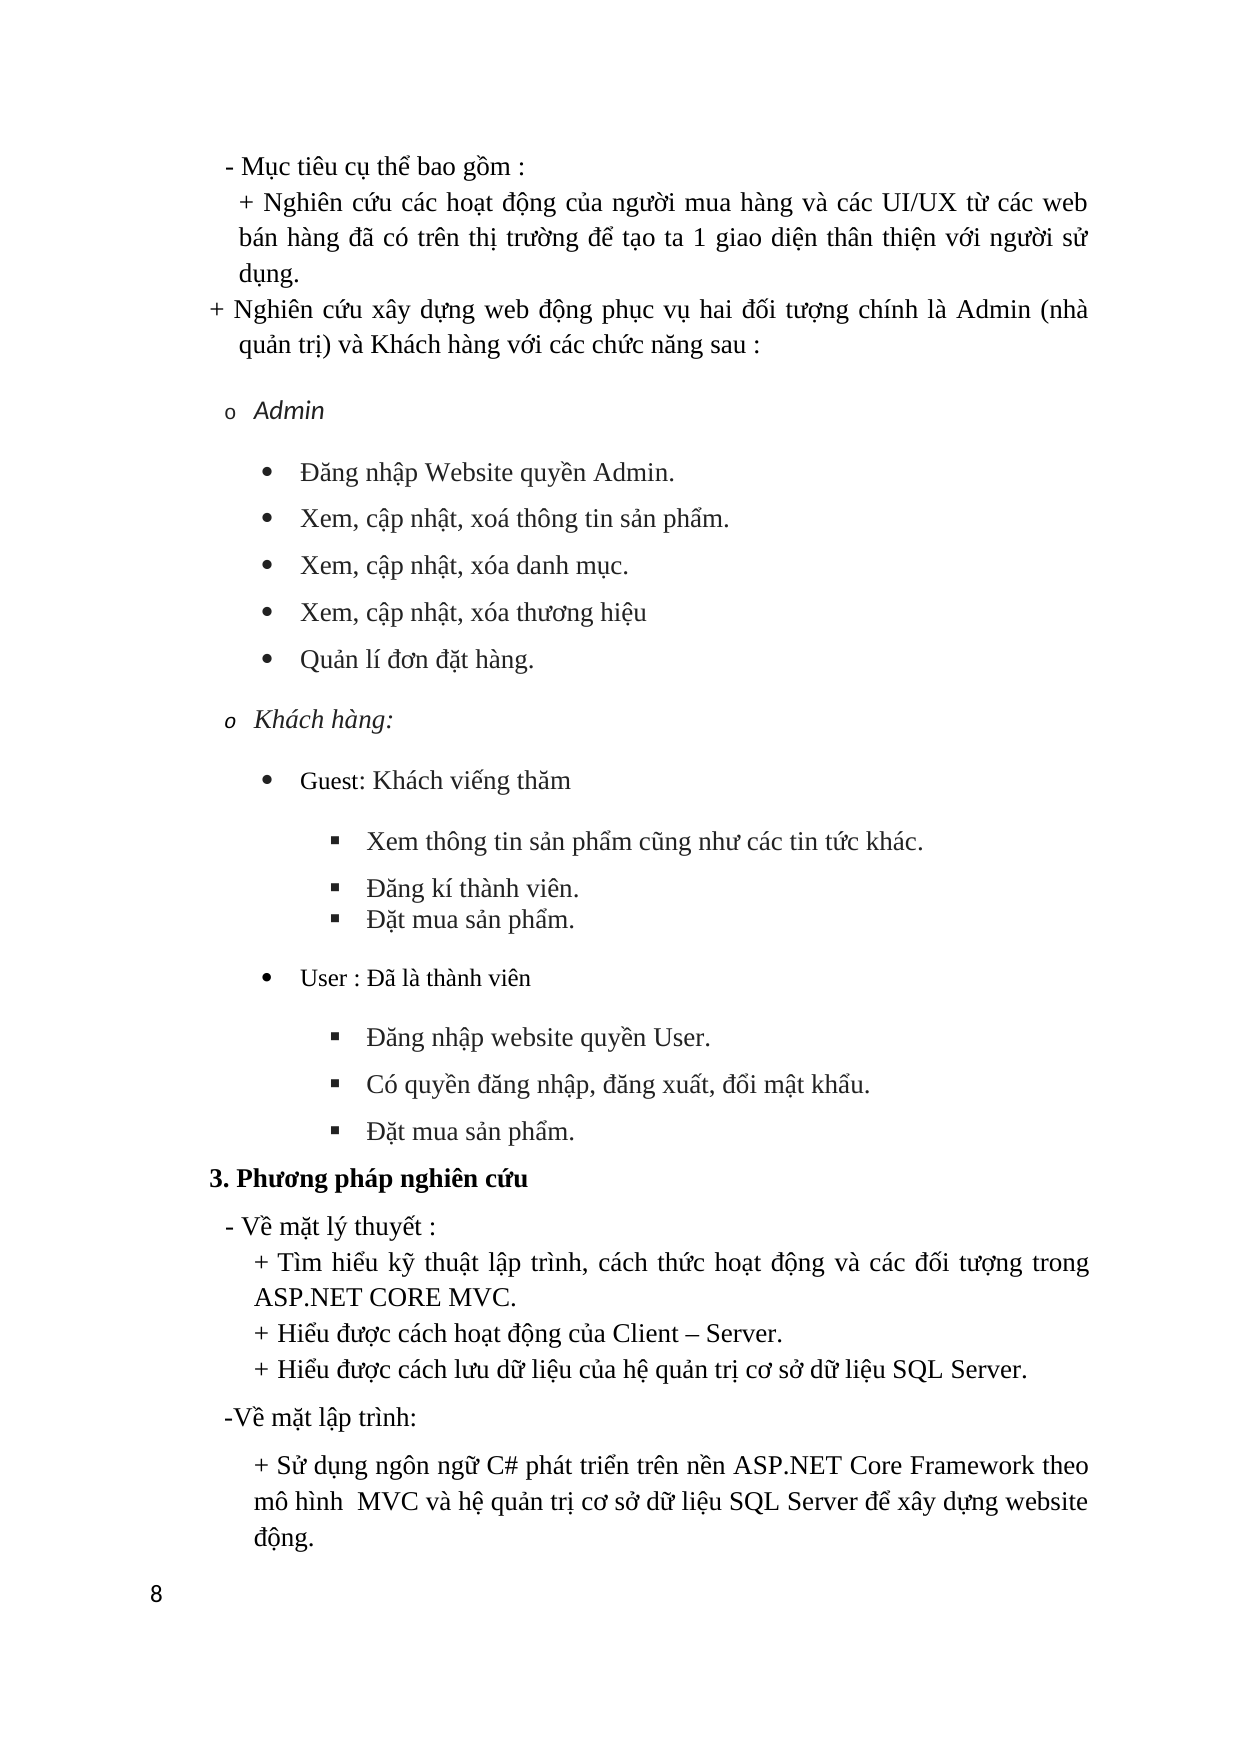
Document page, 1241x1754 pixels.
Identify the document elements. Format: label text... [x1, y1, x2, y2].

list + Nghiên cứu xây dựng web động phục vụ hai đối tượng chính là Admin (nhà quản trị) và Khách hàng với các chức năng sau : [209, 293, 1090, 360]
list Quản lí đơn đặt hàng. [262, 643, 1090, 674]
list + Nghiên cứu các hoạt động của người mua hàng và các UI/UX từ các web bán hàng đã có trên thị trường để tạo ta 1 giao diện thân thiện với người sử dụng. [209, 186, 1090, 288]
list Đăng nhập Website quyền Admin. [262, 456, 1090, 487]
list + Hiểu được cách lưu dữ liệu của hệ quản trị cơ sở dữ liệu SQL Server. [253, 1353, 1090, 1384]
list User : Đã là thành viên [262, 963, 1090, 992]
text -Về mặt lập trình: [224, 1401, 1090, 1432]
list Xem, cập nhật, xóa thương hiệu [262, 596, 1090, 628]
list Admin [224, 393, 1090, 427]
list Có quyền đăng nhập, đăng xuất, đổi mật khẩu. [328, 1068, 1090, 1099]
list Đặt mua sản phẩm. [328, 1115, 1090, 1146]
list Xem thông tin sản phẩm cũng như các tin tức khác. [328, 825, 1090, 856]
list + Sử dụng ngôn ngữ C# phát triển trên nền ASP.NET Core Framework theo mô hình MVC và hệ quản trị cơ sở dữ liệu SQL Server để xây dựng website động. [253, 1449, 1090, 1552]
list Guest: Khách viếng thăm [262, 764, 1090, 796]
list Đăng kí thành viên. [328, 872, 1090, 903]
list Đặt mua sản phẩm. [328, 903, 1090, 934]
subtitle 3. Phương pháp nghiên cứu [209, 1162, 1090, 1193]
list Xem, cập nhật, xoá thông tin sản phẩm. [262, 503, 1090, 534]
list Khách hàng: [224, 704, 1090, 735]
list + Tìm hiểu kỹ thuật lập trình, cách thức hoạt động và các đối tượng trong ASP.NET CORE MVC. [253, 1246, 1090, 1313]
list Xem, cập nhật, xóa danh mục. [262, 549, 1090, 581]
list + Hiểu được cách hoạt động của Client – Server. [253, 1317, 1090, 1348]
list - Về mặt lý thuyết : [225, 1210, 1090, 1241]
list - Mục tiêu cụ thể bao gồm : [225, 150, 1090, 181]
list Đăng nhập website quyền User. [328, 1021, 1090, 1052]
